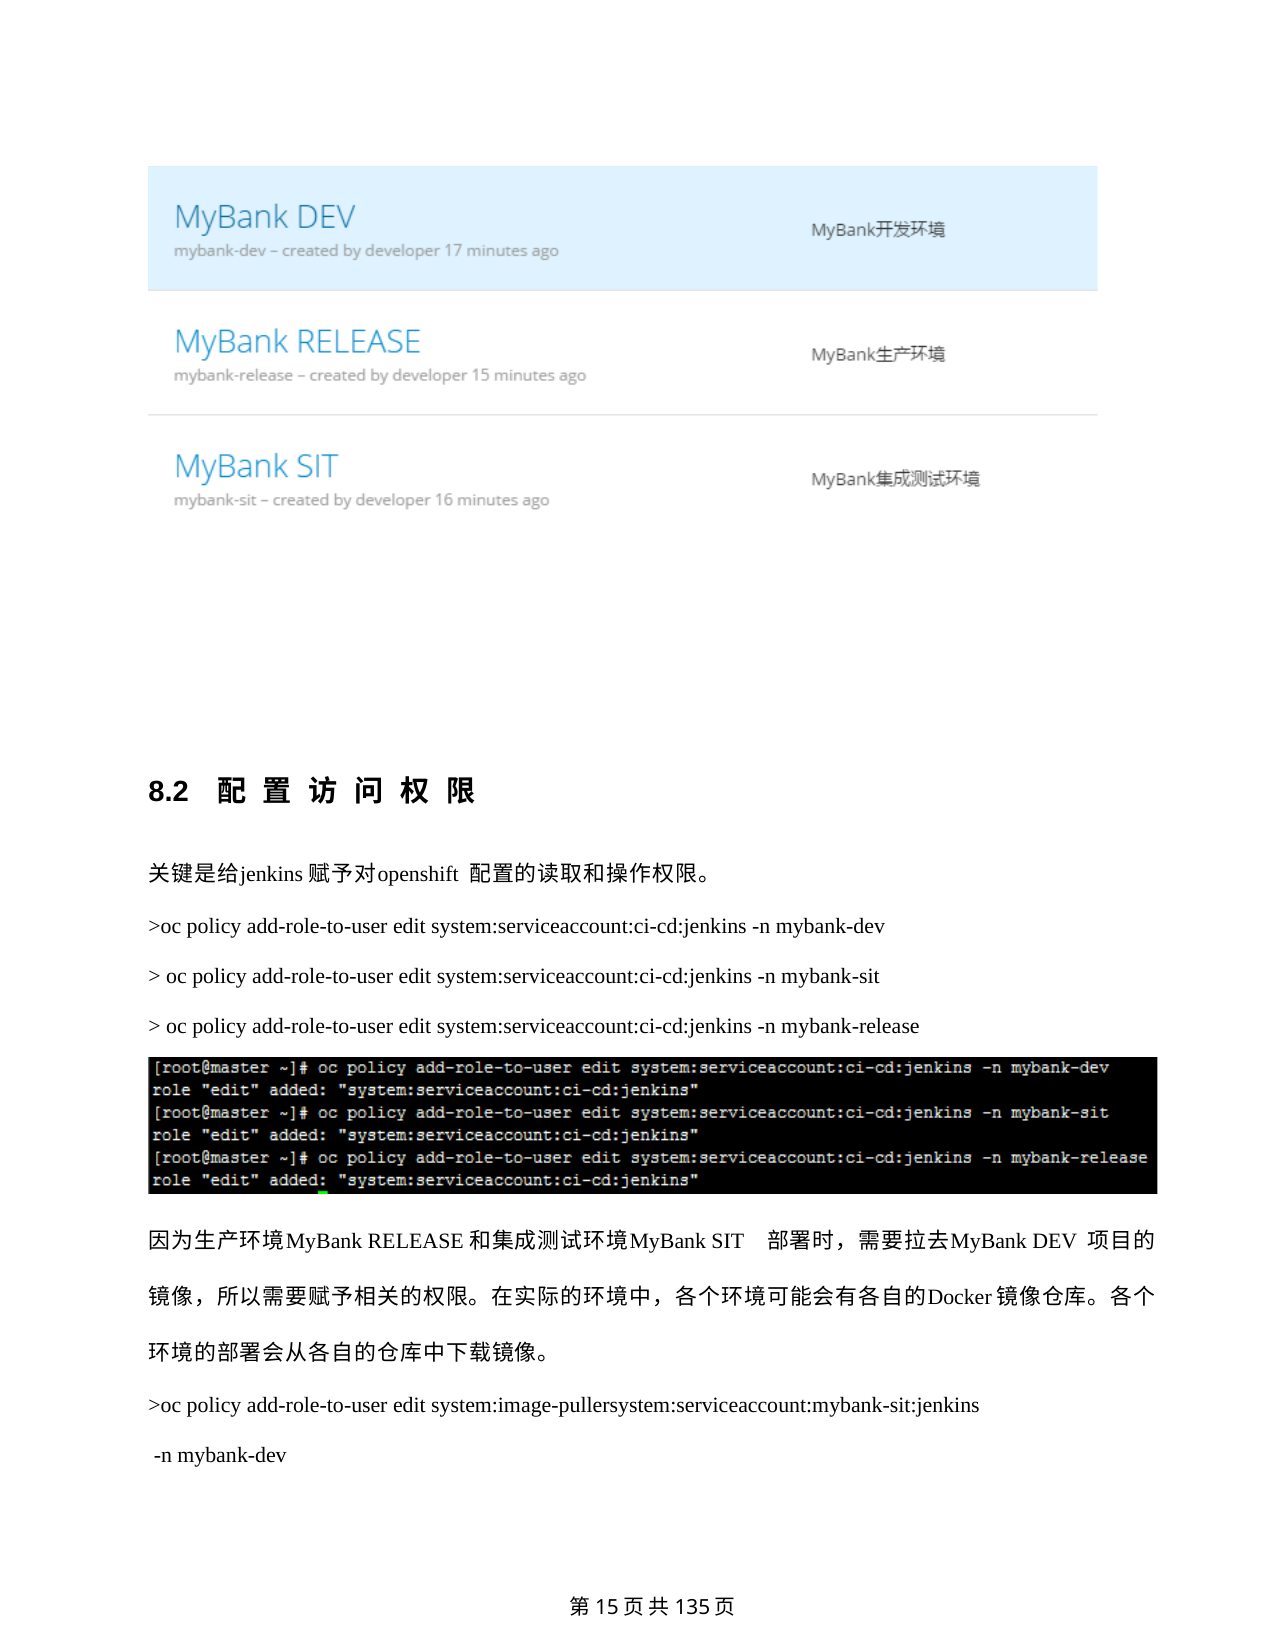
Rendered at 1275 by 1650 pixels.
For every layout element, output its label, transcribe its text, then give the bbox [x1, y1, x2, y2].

text 因为生产环境MyBank RELEASE和集成测试环境MyBank SIT部署时，需要拉去MyBank DEV项目的镜像，所以需要赋予相关的权限。在实际的环境中，各个环境可能会有各自的Docker镜像仓库。各个环境的部署会从各自的仓库中下载镜像。 [148, 1220, 1156, 1370]
text > oc policy add-role-to-user edit system:serviceaccount:ci-cd:jenkins -n mybank-release [148, 1007, 1156, 1044]
text >oc policy add-role-to-user edit system:image-pullersystem:serviceaccount:mybank-sit:jenkins [148, 1386, 1156, 1423]
subtitle 配置访问权限 [148, 751, 1156, 826]
text -n mybank-dev [148, 1436, 1156, 1473]
text > oc policy add-role-to-user edit system:serviceaccount:ci-cd:jenkins -n mybank-sit [148, 957, 1156, 994]
picture [148, 1057, 1158, 1194]
picture [148, 166, 1098, 539]
text 关键是给jenkins赋予对openshift配置的读取和操作权限。 [148, 853, 1156, 891]
text >oc policy add-role-to-user edit system:serviceaccount:ci-cd:jenkins -n mybank-dev [148, 907, 1156, 944]
